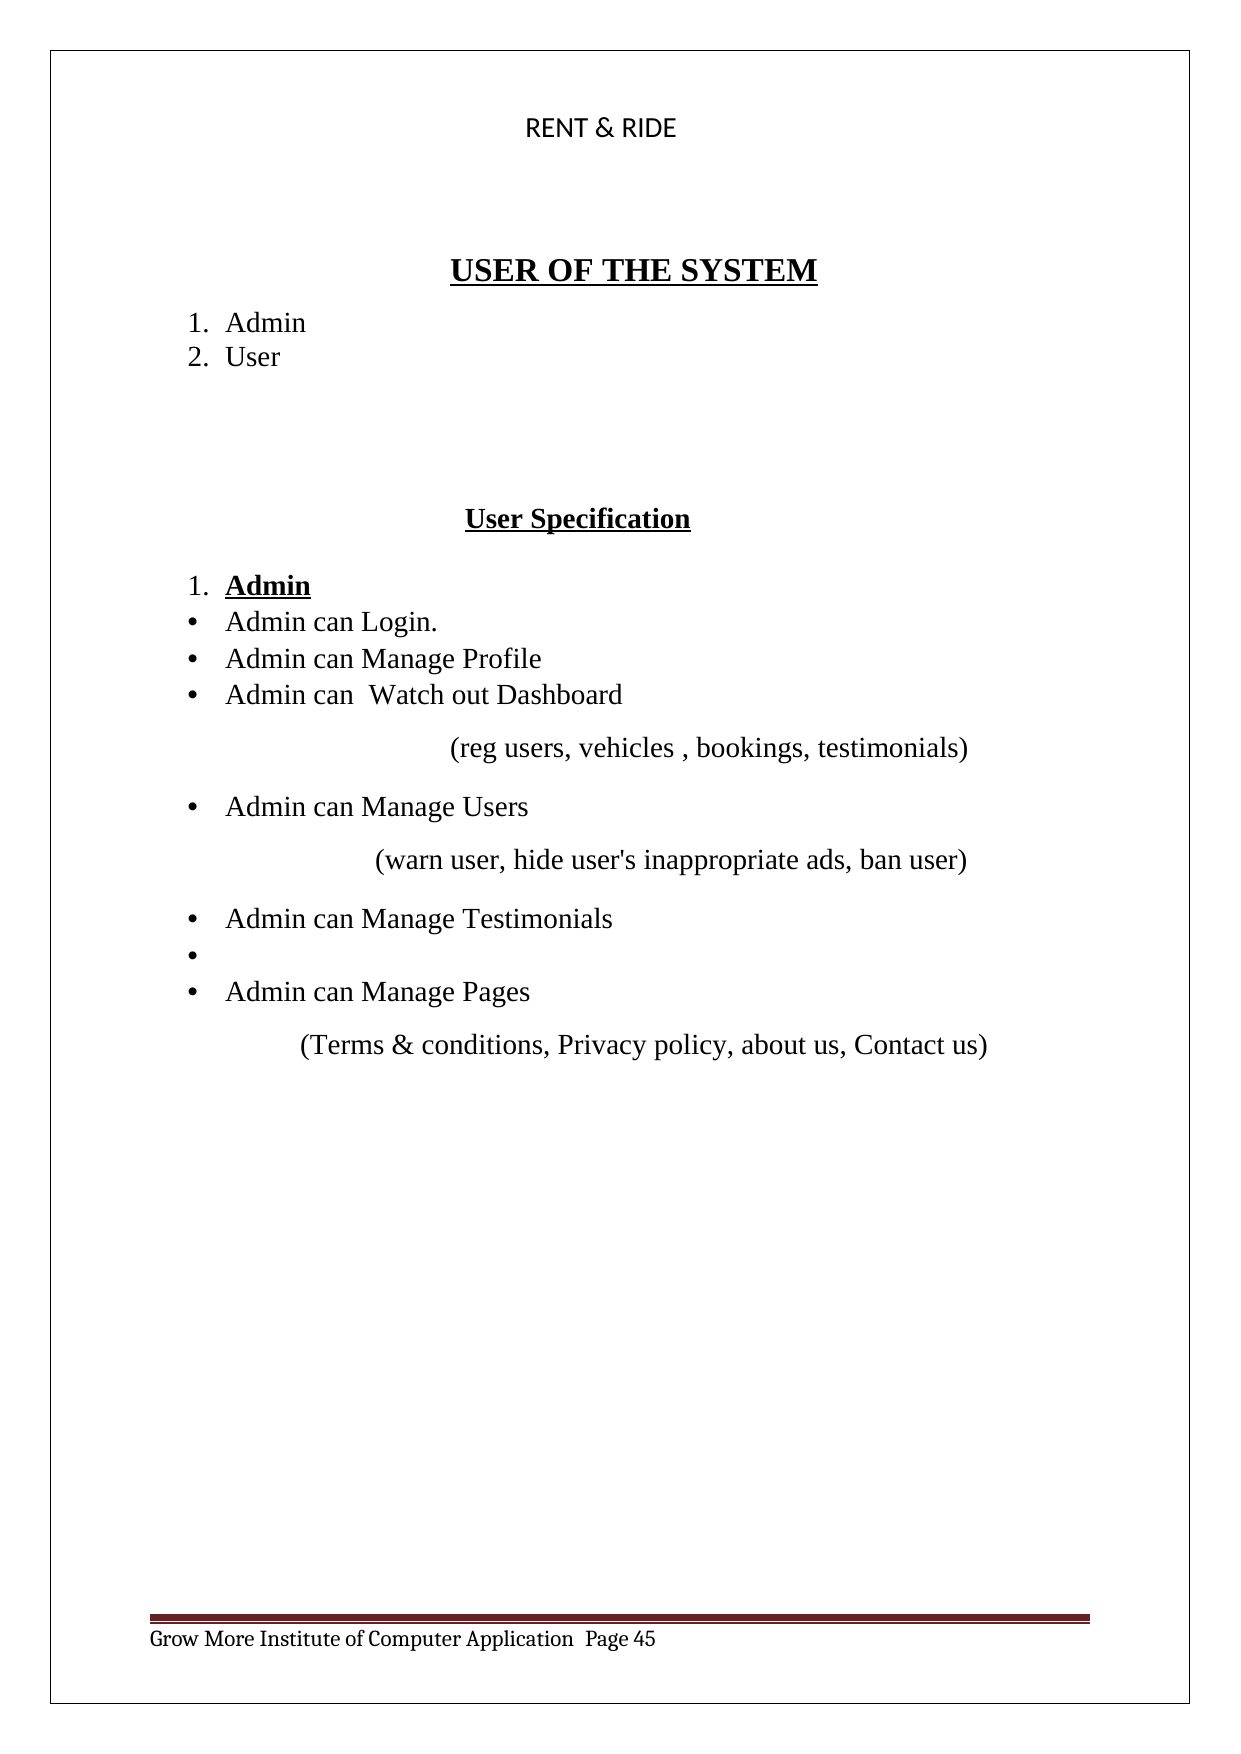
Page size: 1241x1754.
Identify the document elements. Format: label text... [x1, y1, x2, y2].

list User [187, 339, 1090, 372]
text (warn user, hide user's inappropriate ads, ban user) [300, 842, 1090, 876]
list Admin can Manage Profile [187, 641, 1090, 674]
list Admin can Watch out Dashboard [187, 677, 1090, 711]
text (reg users, vehicles , bookings, testimonials) [150, 730, 1090, 763]
text (Terms & conditions, Privacy policy, about us, Contact us) [225, 1027, 1090, 1060]
list Admin [187, 305, 1090, 339]
list User Specification [450, 501, 1090, 535]
list Admin can Manage Users [187, 789, 1090, 823]
list Admin can Manage Testimonials [187, 901, 1090, 935]
list Admin can Login. [187, 604, 1090, 638]
list Admin [187, 568, 1090, 602]
list Admin can Manage Pages [187, 974, 1090, 1007]
text USER OF THE SYSTEM [450, 250, 1090, 289]
